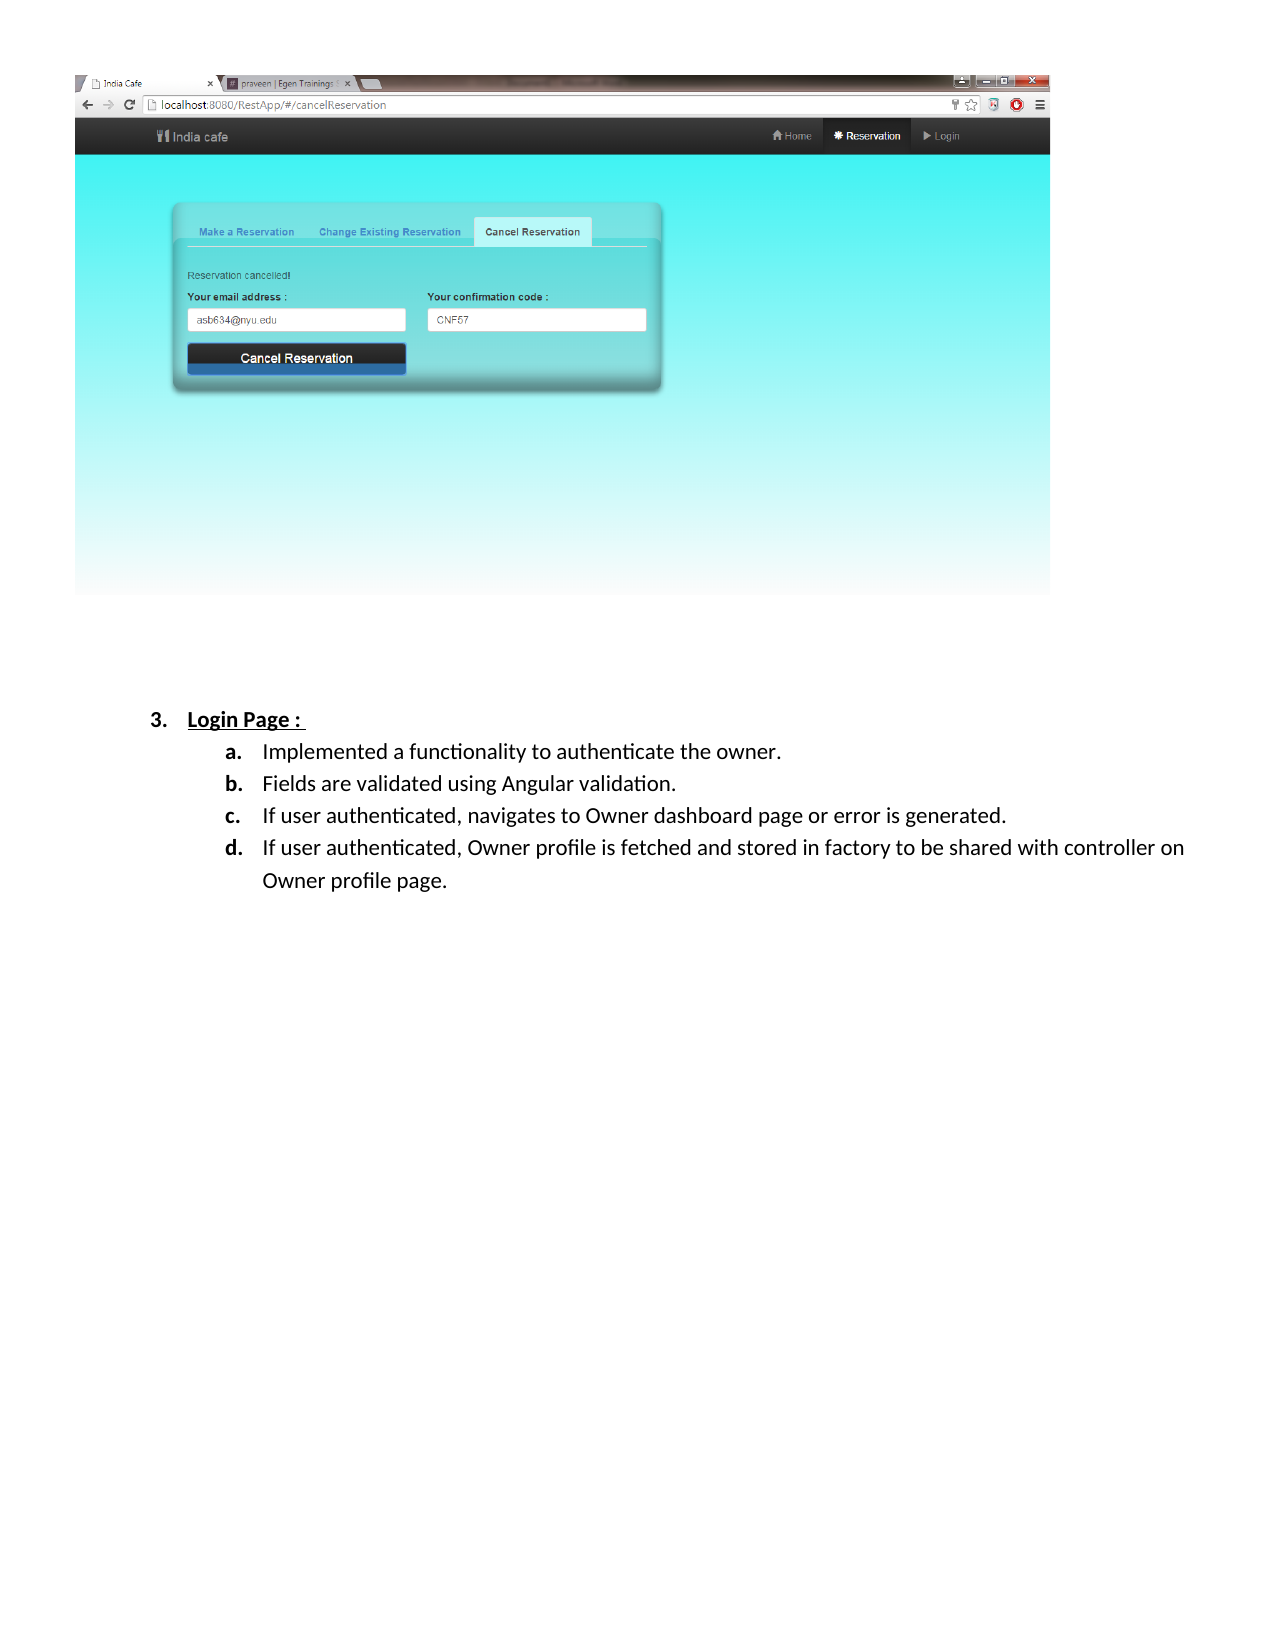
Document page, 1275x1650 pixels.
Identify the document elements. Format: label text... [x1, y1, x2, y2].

list Login Page : [150, 705, 1200, 733]
list Fields are validated using Angular validation. [225, 769, 1200, 797]
list If user authenticated, Owner profile is fetched and stored in factory to be shared with controller on Owner profile page. [225, 833, 1200, 894]
list Implemented a functionality to authenticate the owner. [225, 737, 1200, 765]
list If user authenticated, navigates to Owner dashboard page or error is generated. [225, 801, 1200, 829]
picture [75, 75, 1050, 595]
